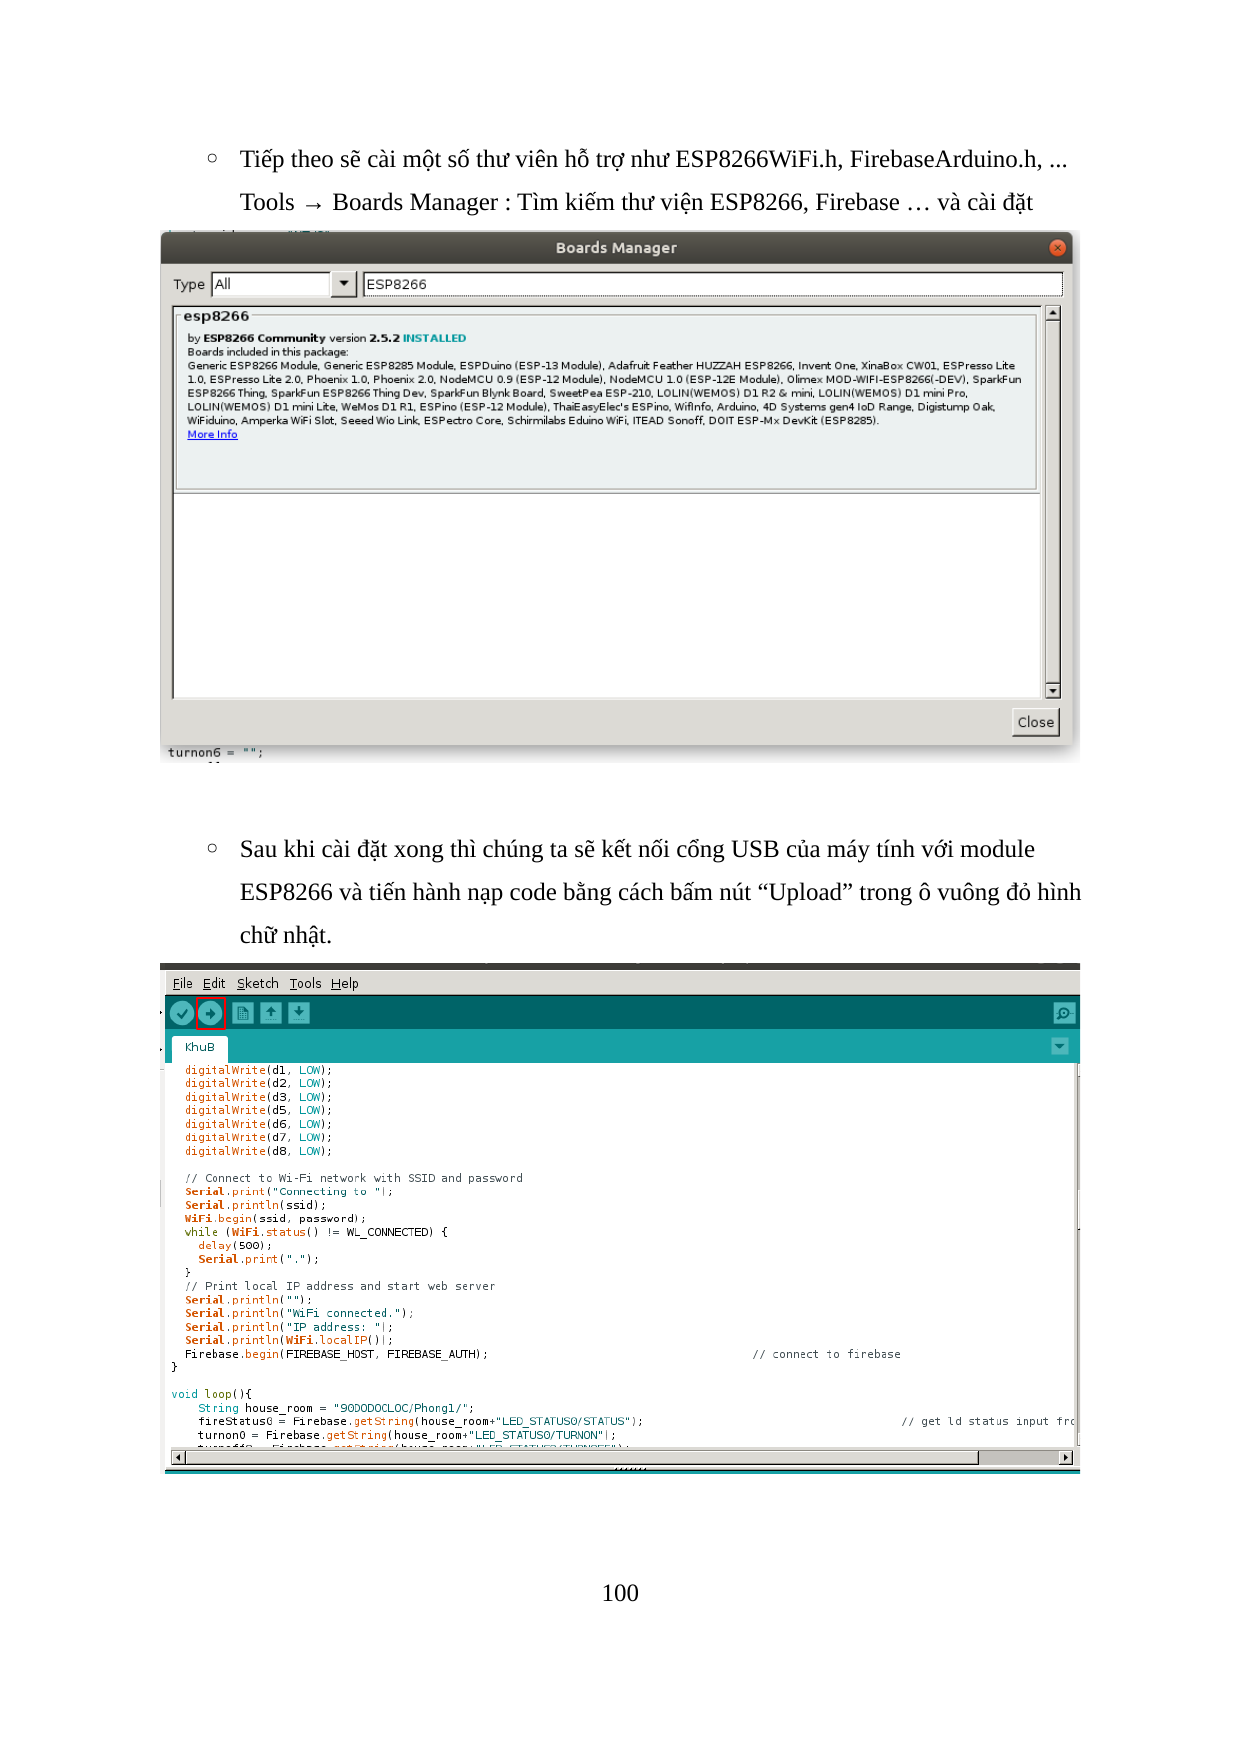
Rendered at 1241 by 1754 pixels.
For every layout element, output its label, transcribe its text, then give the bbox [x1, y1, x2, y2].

picture [160, 230, 1081, 763]
list Tiếp theo sẽ cài một số thư viên hỗ trợ như ESP8266WiFi.h, FirebaseArduino.h, ... [202, 144, 1122, 172]
picture [160, 963, 1081, 1474]
list Sau khi cài đặt xong thì chúng ta sẽ kết nối cổng USB của máy tính với module ESP8266 và tiến hành nạp code bằng cách bấm nút “Upload” trong ô vuông đỏ hình chữ nhật. [202, 834, 1122, 949]
text Tools → Boards Manager : Tìm kiếm thư viện ESP8266, Firebase … và cài đặt [239, 187, 1122, 216]
